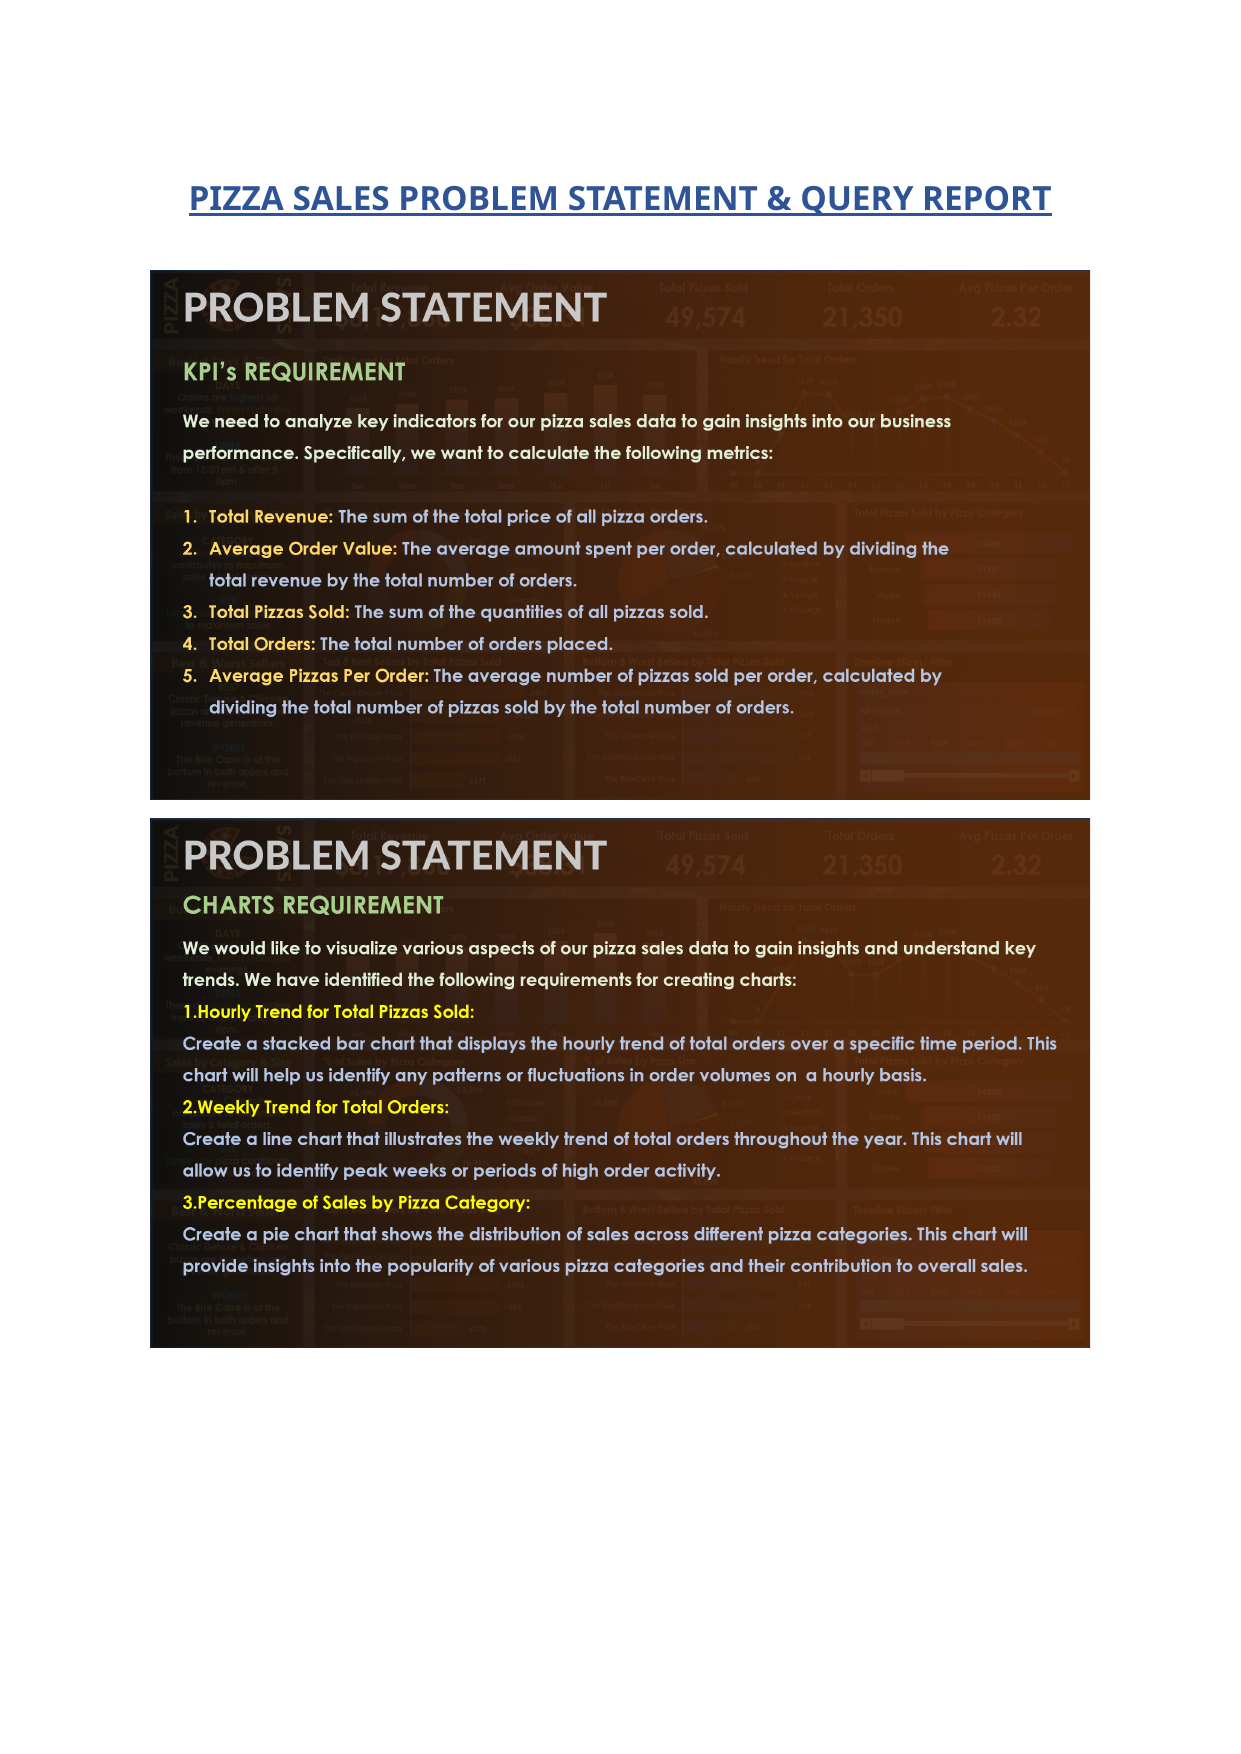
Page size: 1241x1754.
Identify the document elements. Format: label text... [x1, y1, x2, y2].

subtitle PIZZA SALES PROBLEM STATEMENT & QUERY REPORT [150, 175, 1090, 220]
picture [150, 270, 1091, 800]
picture [150, 818, 1091, 1348]
